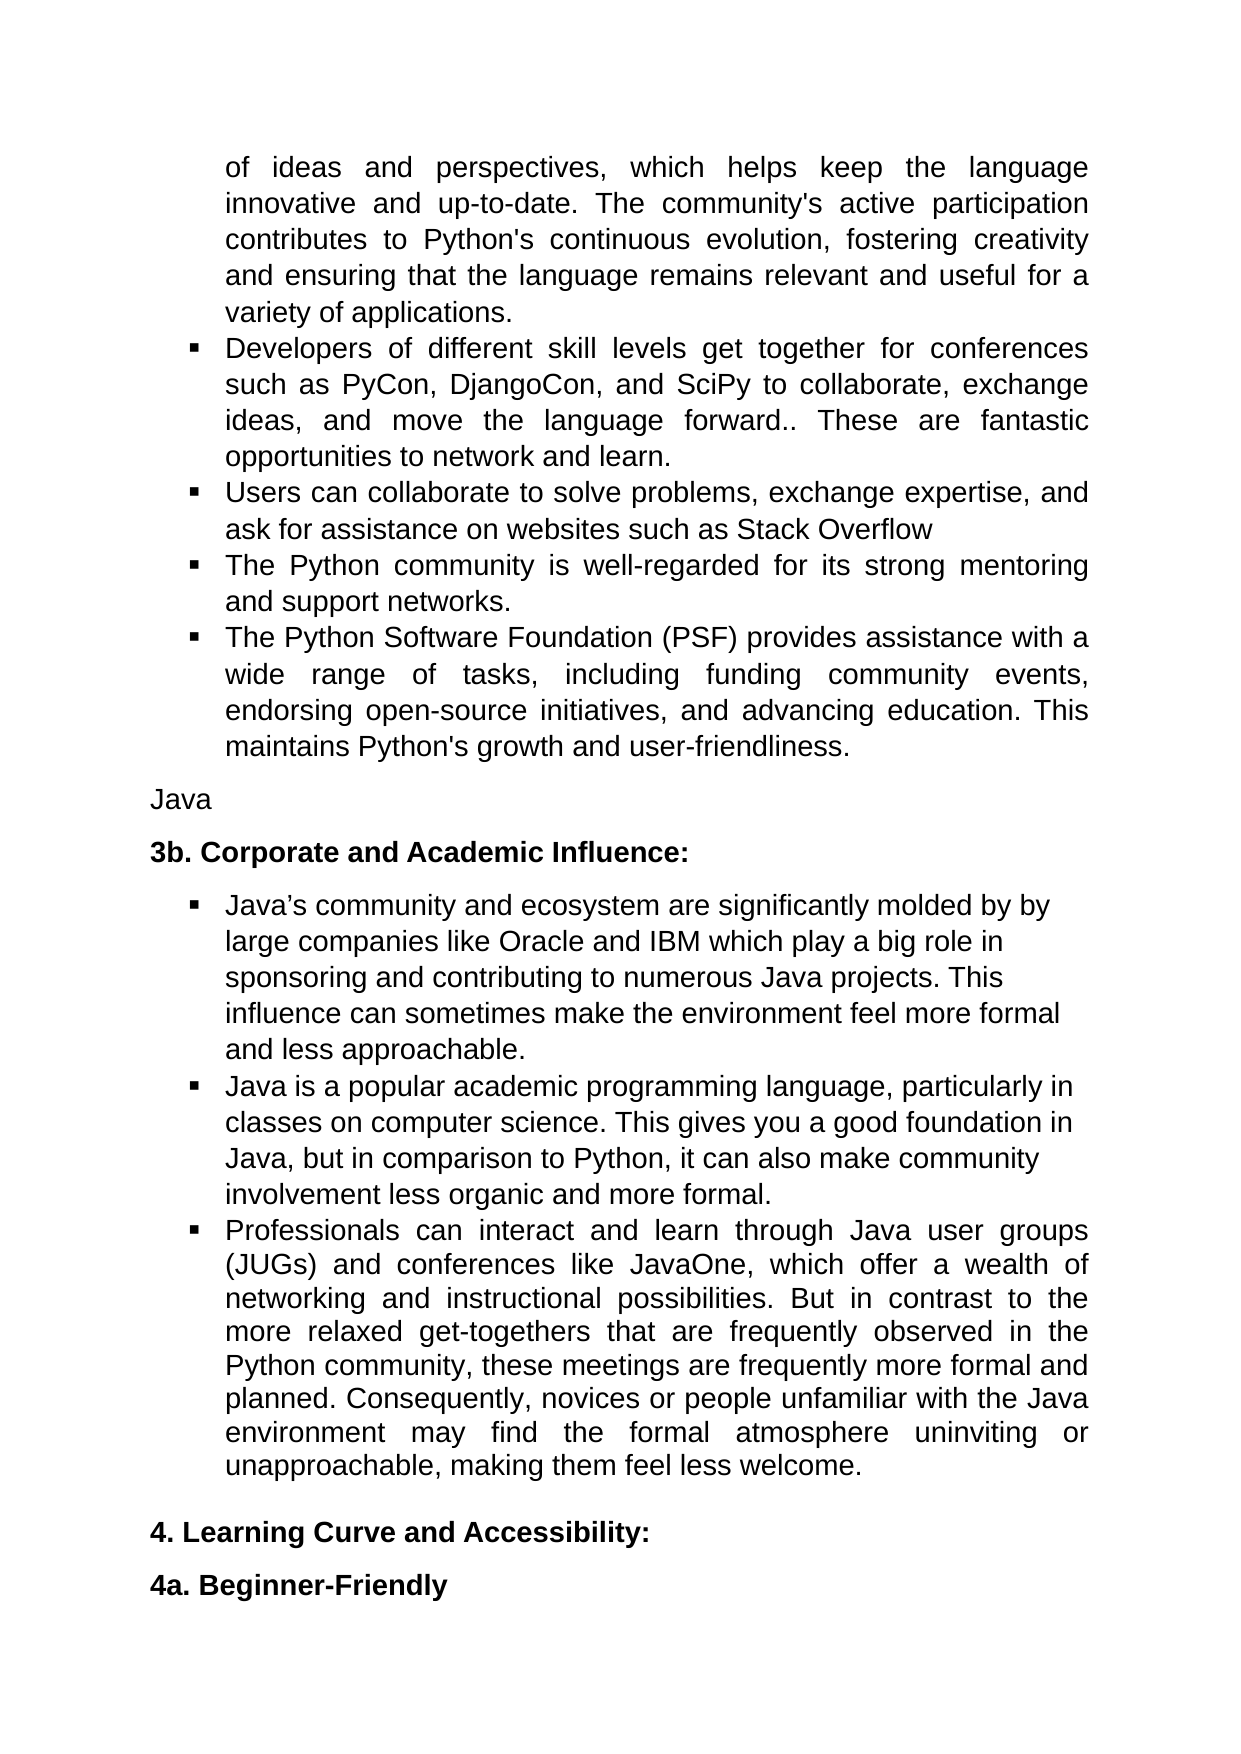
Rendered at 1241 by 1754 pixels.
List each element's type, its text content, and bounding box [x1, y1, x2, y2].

text 4a. Beginner-Friendly [150, 1568, 1090, 1602]
text 3b. Corporate and Academic Influence: [150, 835, 1090, 868]
list Users can collaborate to solve problems, exchange expertise, and ask for assistance on websites such as Stack Overflow [187, 476, 1090, 545]
text 4. Learning Curve and Accessibility: [150, 1515, 1090, 1549]
list The Python Software Foundation (PSF) provides assistance with a wide range of tasks, including funding community events, endorsing open-source initiatives, and advancing education. This maintains Python's growth and user-friendliness. [187, 621, 1090, 763]
list Developers of different skill levels get together for conferences such as PyCon, DjangoCon, and SciPy to collaborate, exchange ideas, and move the language forward.. These are fantastic opportunities to network and learn. [187, 331, 1090, 473]
list Java’s community and ecosystem are significantly molded by by large companies like Oracle and IBM which play a big role in sponsoring and contributing to numerous Java projects. This influence can sometimes make the environment feel more formal and less approachable. [187, 888, 1090, 1066]
list The Python community is well-regarded for its strong mentoring and support networks. [187, 548, 1090, 618]
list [187, 150, 1090, 328]
text Java [150, 782, 1090, 816]
list Professionals can interact and learn through Java user groups (JUGs) and conferences like JavaOne, which offer a wealth of networking and instructional possibilities. But in contrast to the more relaxed get-togethers that are frequently observed in the Python community, these meetings are frequently more formal and planned. Consequently, novices or people unfamiliar with the Java environment may find the formal atmosphere uninviting or unapproachable, making them feel less welcome. [187, 1213, 1090, 1482]
list Java is a popular academic programming language, particularly in classes on computer science. This gives you a good foundation in Java, but in comparison to Python, it can also make community involvement less organic and more formal. [187, 1068, 1090, 1211]
